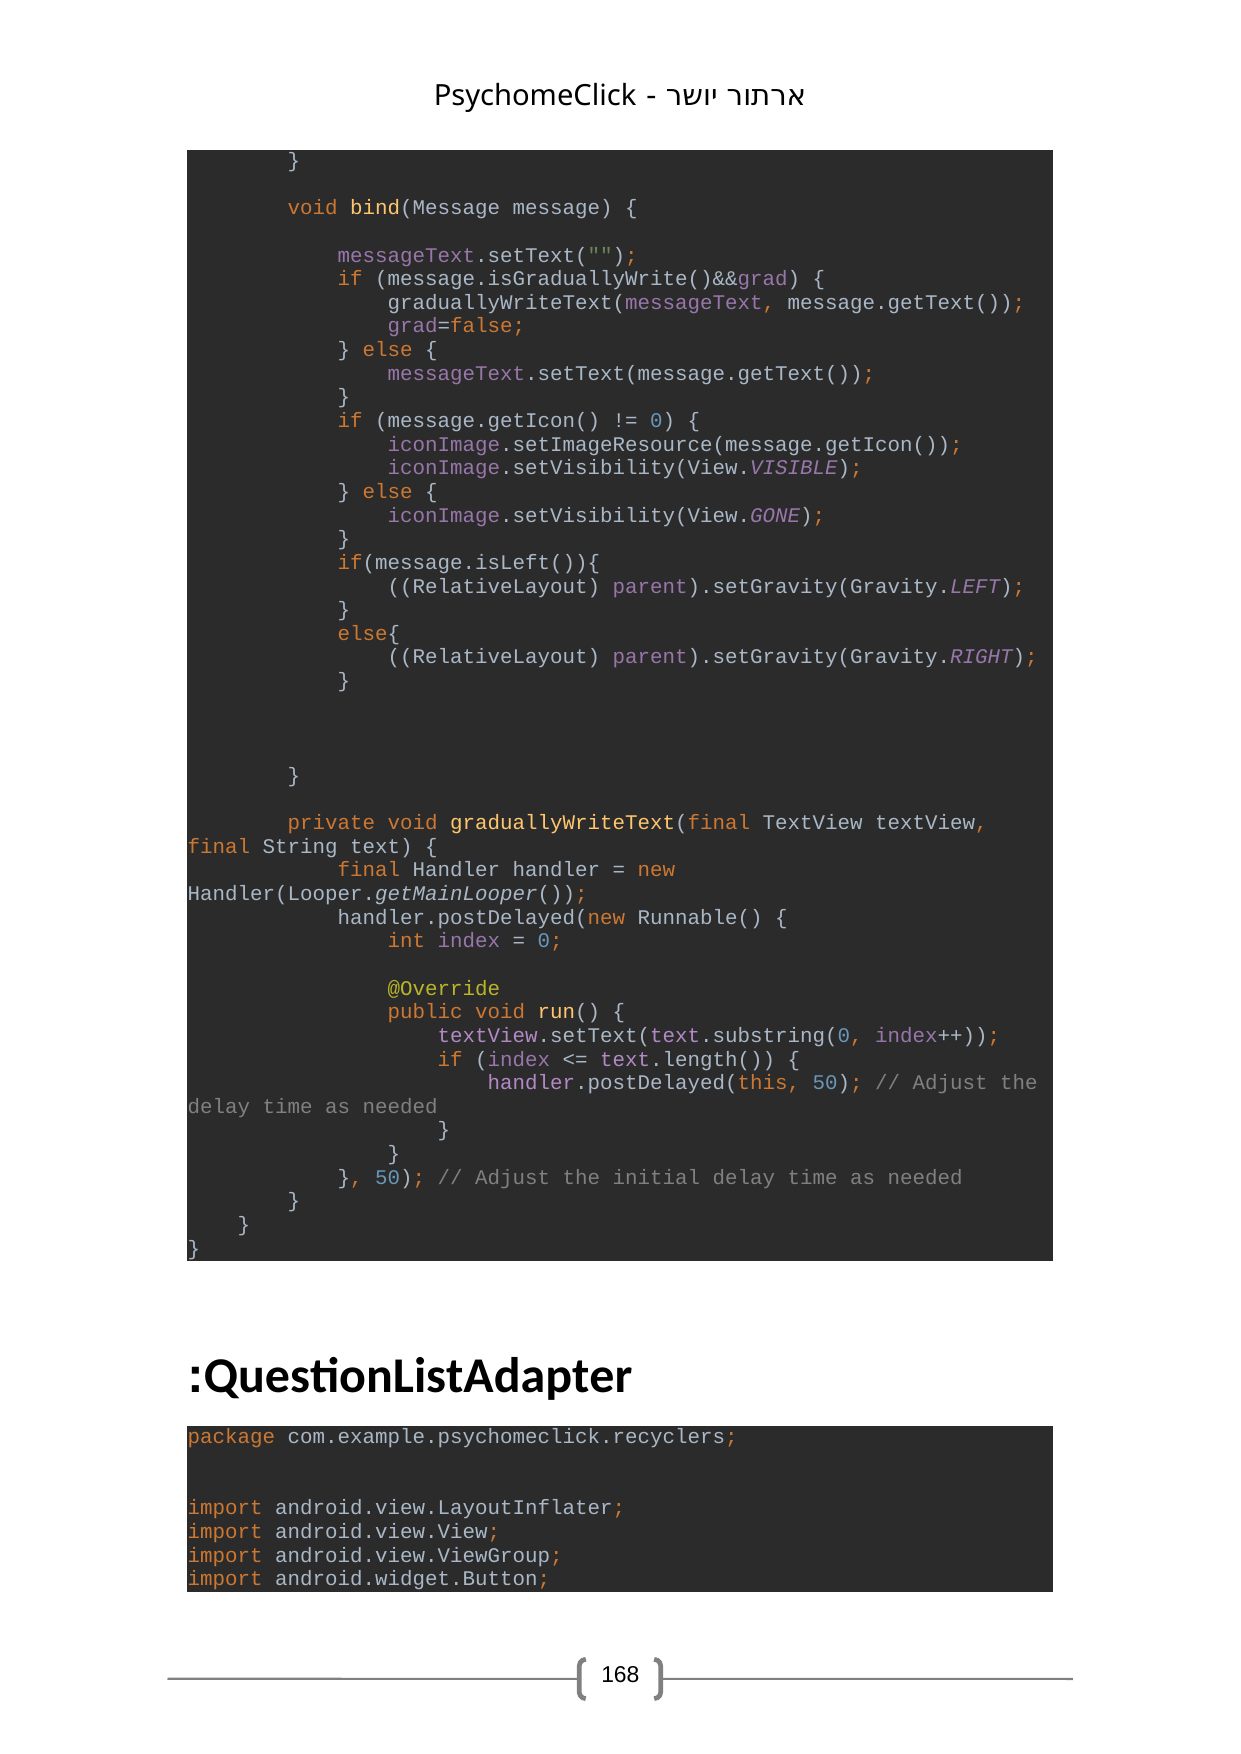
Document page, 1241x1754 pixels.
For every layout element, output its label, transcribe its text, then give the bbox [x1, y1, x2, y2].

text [187, 1426, 1053, 1592]
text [187, 150, 1053, 1261]
text QuestionListAdapter: [187, 1344, 1053, 1405]
